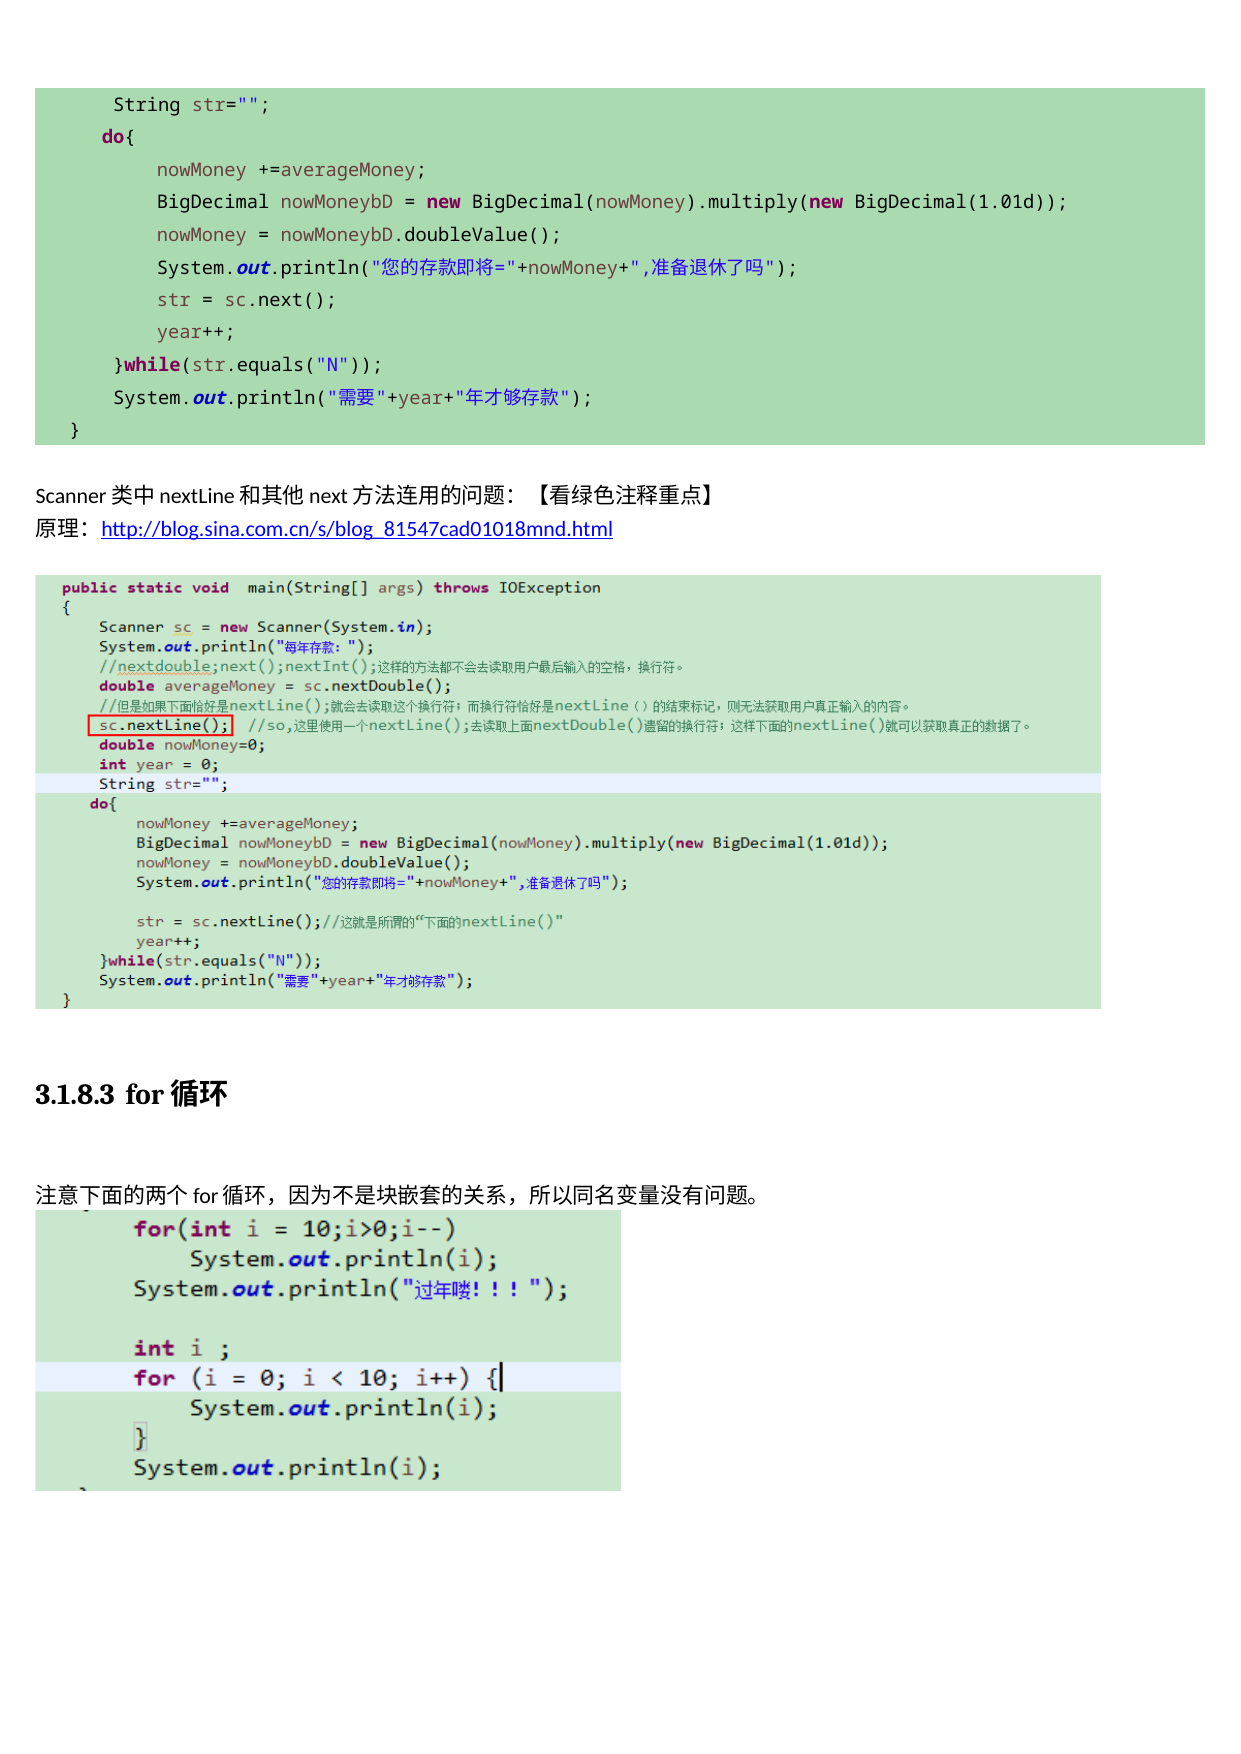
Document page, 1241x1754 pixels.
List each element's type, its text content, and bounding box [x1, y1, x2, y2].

text BigDecimal nowMoneybD = new BigDecimal(nowMoney).multiply(new BigDecimal(1.01d)); [35, 185, 1205, 218]
text str = sc.next(); [35, 283, 1205, 315]
text nowMoney +=averageMoney; [35, 153, 1205, 185]
text } [35, 413, 1205, 445]
text System.out.println("需要"+year+"年才够存款"); [35, 380, 1205, 413]
text year++; [35, 315, 1205, 348]
text Scanner类中nextLine和其他next方法连用的问题：【看绿色注释重点】 [35, 478, 1205, 510]
picture [35, 1210, 622, 1491]
subtitle for循环 [35, 1059, 1205, 1124]
text }while(str.equals("N")); [35, 348, 1205, 380]
picture [35, 575, 1102, 1009]
text String str=""; [35, 88, 1205, 120]
text 原理：http://blog.sina.com.cn/s/blog_81547cad01018mnd.html [35, 510, 1205, 543]
text System.out.println("您的存款即将="+nowMoney+",准备退休了吗"); [35, 250, 1205, 283]
text nowMoney = nowMoneybD.doubleValue(); [35, 218, 1205, 250]
text 注意下面的两个for循环，因为不是块嵌套的关系，所以同名变量没有问题。 [35, 1178, 1205, 1211]
text do{ [35, 120, 1205, 153]
